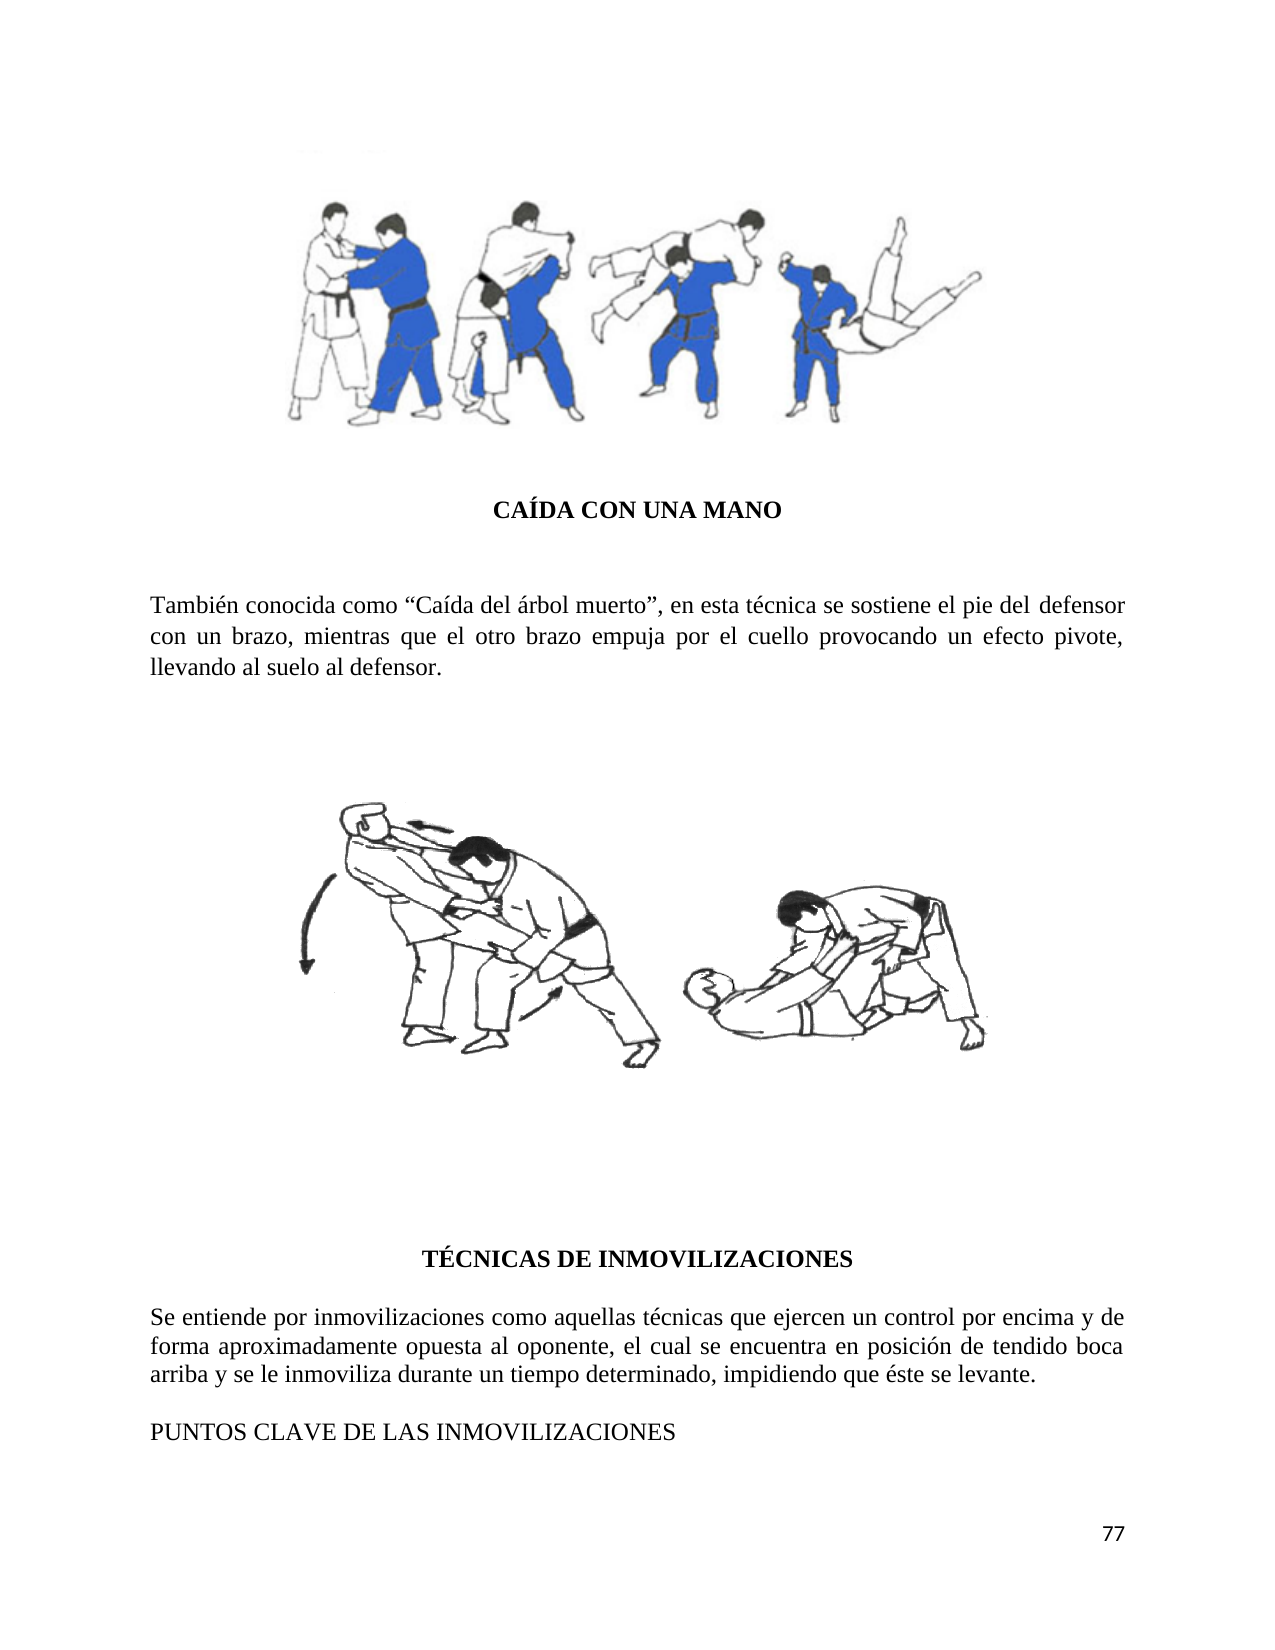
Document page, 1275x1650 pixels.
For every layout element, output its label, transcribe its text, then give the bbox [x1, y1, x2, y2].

text También conocida como “Caída del árbol muerto”, en esta técnica se sostiene el pie del defensor con un brazo, mientras que el otro brazo empuja por el cuello provocando un efecto pivote, llevando al suelo al defensor. [150, 590, 1125, 621]
text TÉCNICAS DE INMOVILIZACIONES [150, 1244, 1125, 1273]
text PUNTOS CLAVE DE LAS INMOVILIZACIONES [150, 1417, 1125, 1446]
text Se entiende por inmovilizaciones como aquellas técnicas que ejercen un control por encima y de forma aproximadamente opuesta al oponente, el cual se encuentra en posición de tendido boca arriba y se le inmoviliza durante un tiempo determinado, impidiendo que éste se levante. [150, 1302, 1125, 1388]
text CAÍDA CON UNA MANO [150, 495, 1125, 523]
picture [285, 150, 990, 429]
picture [285, 795, 990, 1073]
text También conocida como “Caída del árbol muerto”, en esta técnica se sostiene el pie del defensor con un brazo, mientras que el otro brazo empuja por el cuello provocando un efecto pivote, llevando al suelo al defensor. [150, 650, 1125, 681]
